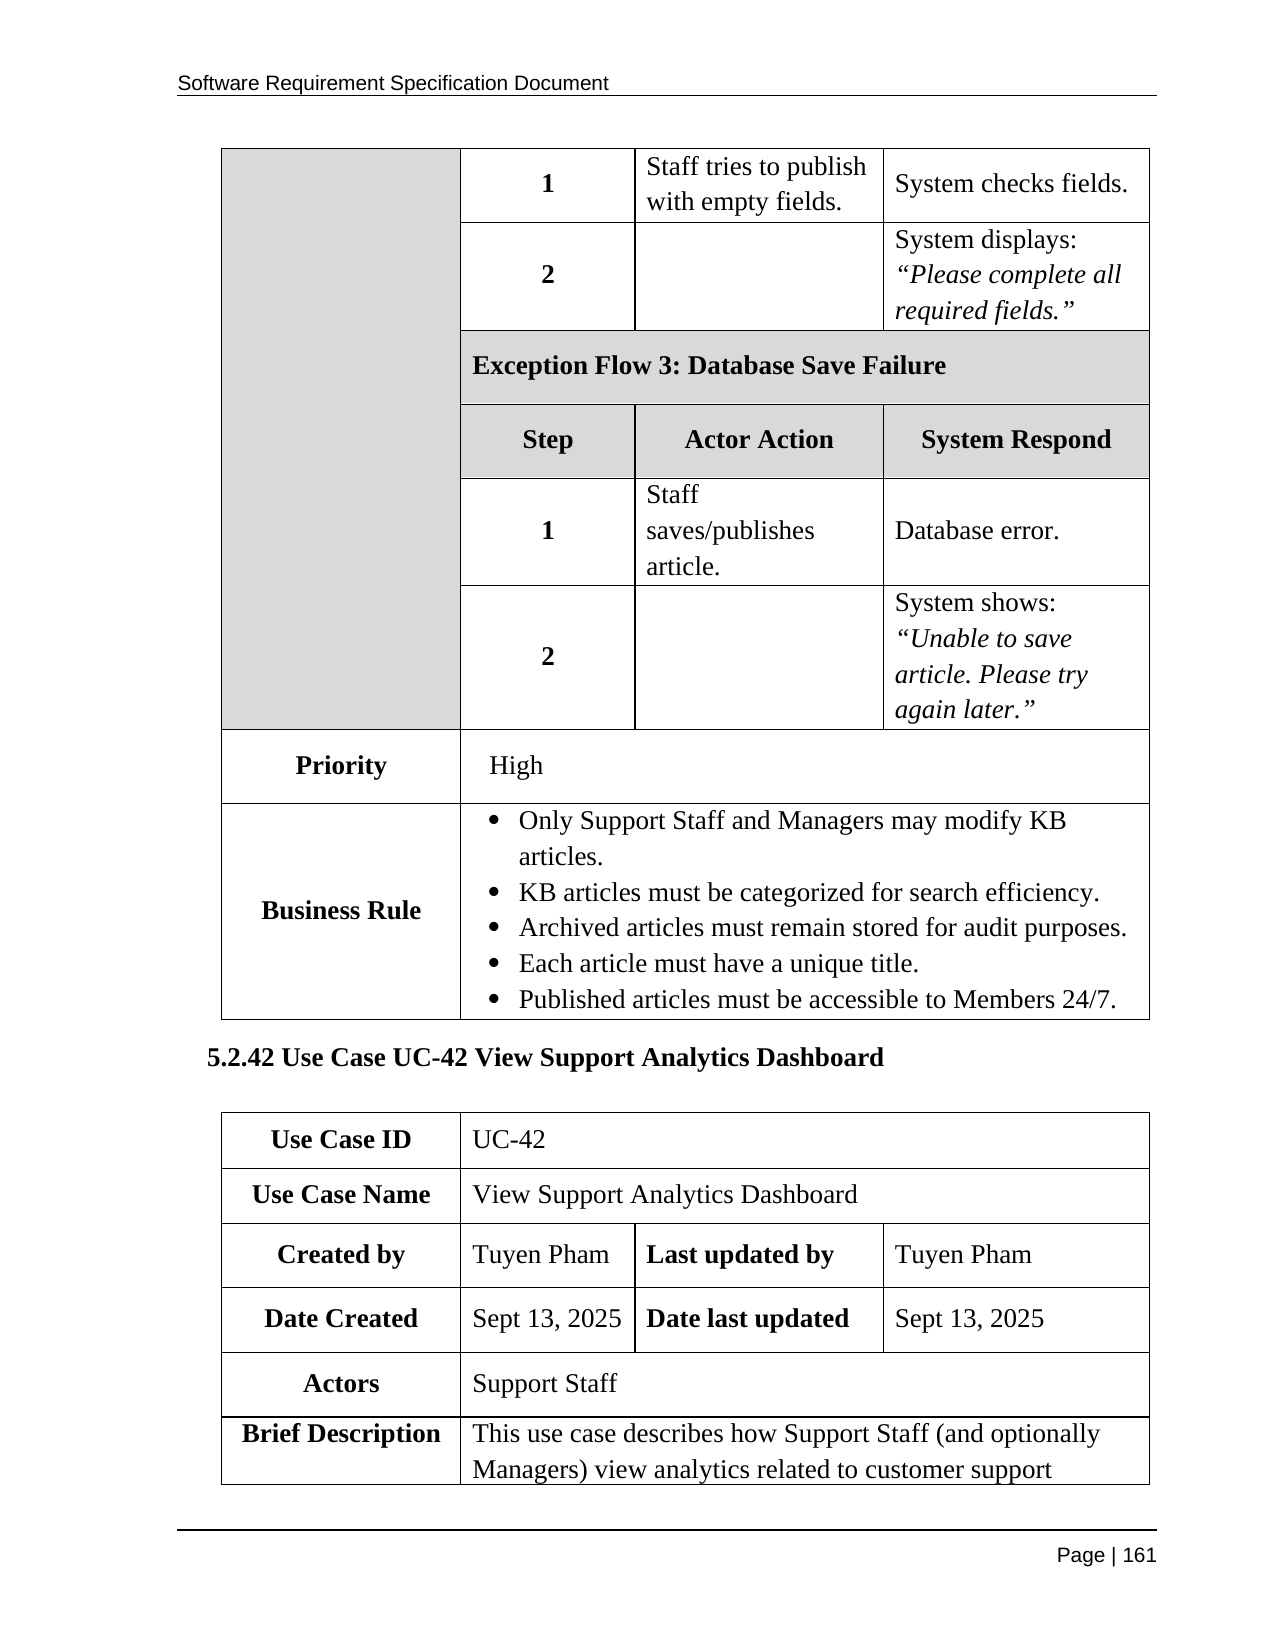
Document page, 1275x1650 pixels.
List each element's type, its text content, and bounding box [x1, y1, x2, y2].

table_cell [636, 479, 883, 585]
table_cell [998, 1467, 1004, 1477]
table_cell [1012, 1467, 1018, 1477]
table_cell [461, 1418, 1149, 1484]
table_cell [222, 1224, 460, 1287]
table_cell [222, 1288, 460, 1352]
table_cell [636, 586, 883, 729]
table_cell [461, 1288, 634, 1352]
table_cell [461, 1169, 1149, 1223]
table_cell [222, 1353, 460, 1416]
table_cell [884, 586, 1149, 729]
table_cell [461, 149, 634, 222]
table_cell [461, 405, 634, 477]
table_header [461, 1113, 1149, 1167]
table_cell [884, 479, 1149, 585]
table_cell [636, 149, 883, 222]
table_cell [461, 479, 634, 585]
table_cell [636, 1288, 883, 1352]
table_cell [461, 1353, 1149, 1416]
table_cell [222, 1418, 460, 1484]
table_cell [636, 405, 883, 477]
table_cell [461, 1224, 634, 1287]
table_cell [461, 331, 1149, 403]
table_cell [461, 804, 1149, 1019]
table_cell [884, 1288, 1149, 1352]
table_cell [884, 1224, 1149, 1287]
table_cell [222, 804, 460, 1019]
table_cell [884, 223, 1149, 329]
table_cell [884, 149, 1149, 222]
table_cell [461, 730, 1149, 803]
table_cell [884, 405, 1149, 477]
subtitle 5.2.42 Use Case UC-42 View Support Analytics Dashboard [207, 1041, 1157, 1072]
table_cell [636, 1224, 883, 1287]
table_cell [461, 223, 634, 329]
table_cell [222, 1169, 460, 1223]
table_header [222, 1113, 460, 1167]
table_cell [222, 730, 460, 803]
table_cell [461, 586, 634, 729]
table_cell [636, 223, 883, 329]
